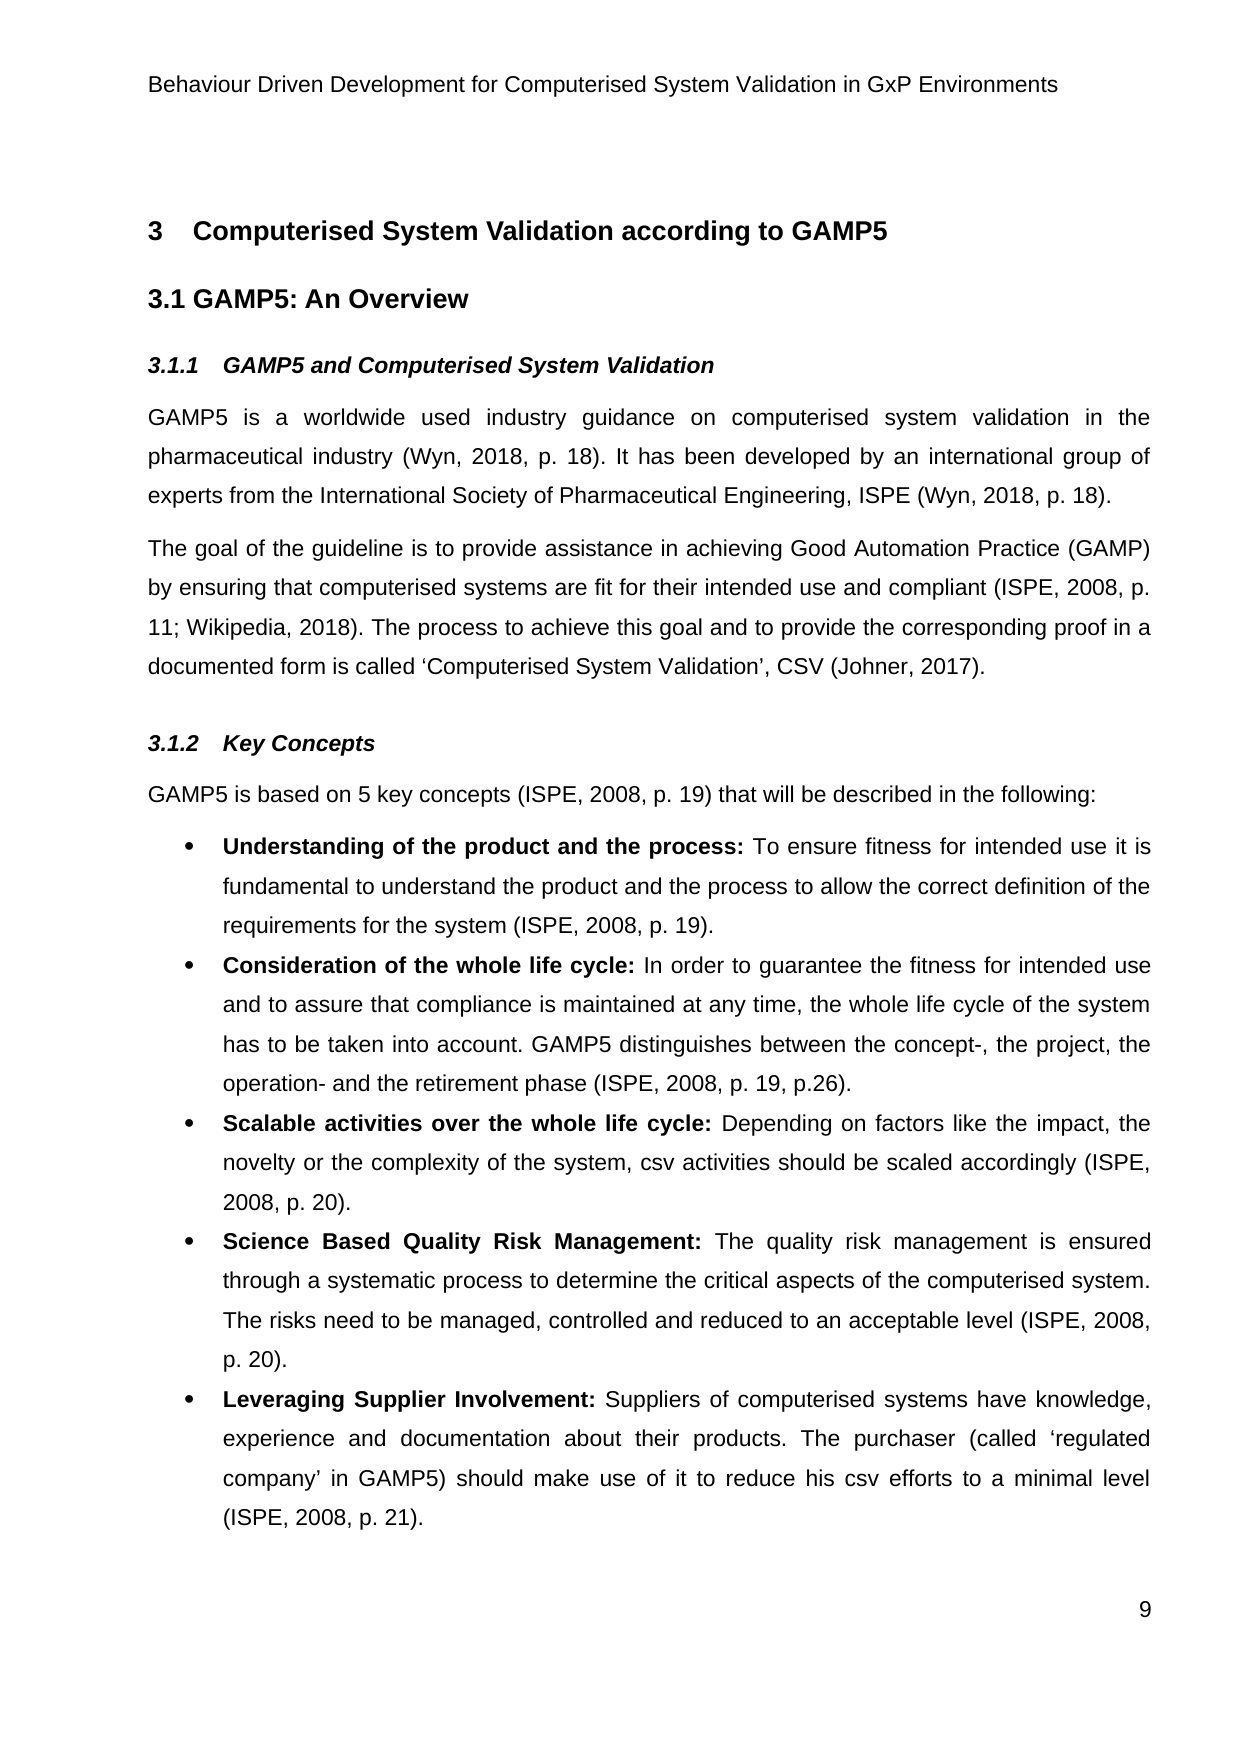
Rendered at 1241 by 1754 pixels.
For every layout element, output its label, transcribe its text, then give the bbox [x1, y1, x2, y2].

list Understanding of the product and the process: To ensure fitness for intended use it is fundamental to understand the product and the process to allow the correct definition of the requirements for the system (ISPE, 2008, p. 19). [185, 833, 1152, 938]
subtitle Key Concepts [148, 730, 1152, 756]
subtitle GAMP5 and Computerised System Validation [148, 352, 1152, 378]
list Science Based Quality Risk Management: The quality risk management is ensured through a systematic process to determine the critical aspects of the computerised system. The risks need to be managed, controlled and reduced to an acceptable level (ISPE, 2008, p. 20). [185, 1228, 1152, 1373]
subtitle GAMP5: An Overview [148, 283, 1152, 315]
list Consideration of the whole life cycle: In order to guarantee the fitness for intended use and to assure that compliance is maintained at any time, the whole life cycle of the system has to be taken into account. GAMP5 distinguishes between the concept-, the project, the operation- and the retirement phase (ISPE, 2008, p. 19, p.26). [185, 952, 1152, 1096]
list Leveraging Supplier Involvement: Suppliers of computerised systems have knowledge, experience and documentation about their products. The purchaser (called ‘regulated company’ in GAMP5) should make use of it to reduce his csv efforts to a minimal level (ISPE, 2008, p. 21). [185, 1386, 1152, 1531]
text The goal of the guideline is to provide assistance in achieving Good Automation Practice (GAMP) by ensuring that computerised systems are fit for their intended use and compliant (ISPE, 2008, p. 11; Wikipedia, 2018). The process to achieve this goal and to provide the corresponding proof in a documented form is called ‘Computerised System Validation’, CSV (Johner, 2017). [148, 534, 1152, 679]
list Scalable activities over the whole life cycle: Depending on factors like the impact, the novelty or the complexity of the system, csv activities should be scaled accordingly (ISPE, 2008, p. 20). [185, 1109, 1152, 1215]
text GAMP5 is based on 5 key concepts (ISPE, 2008, p. 19) that will be described in the following: [148, 781, 1152, 808]
subtitle Computerised System Validation according to GAMP5 [148, 215, 1152, 246]
text GAMP5 is a worldwide used industry guidance on computerised system validation in the pharmaceutical industry (Wyn, 2018, p. 18). It has been developed by an international group of experts from the International Society of Pharmaceutical Engineering, ISPE (Wyn, 2018, p. 18). [148, 403, 1152, 509]
